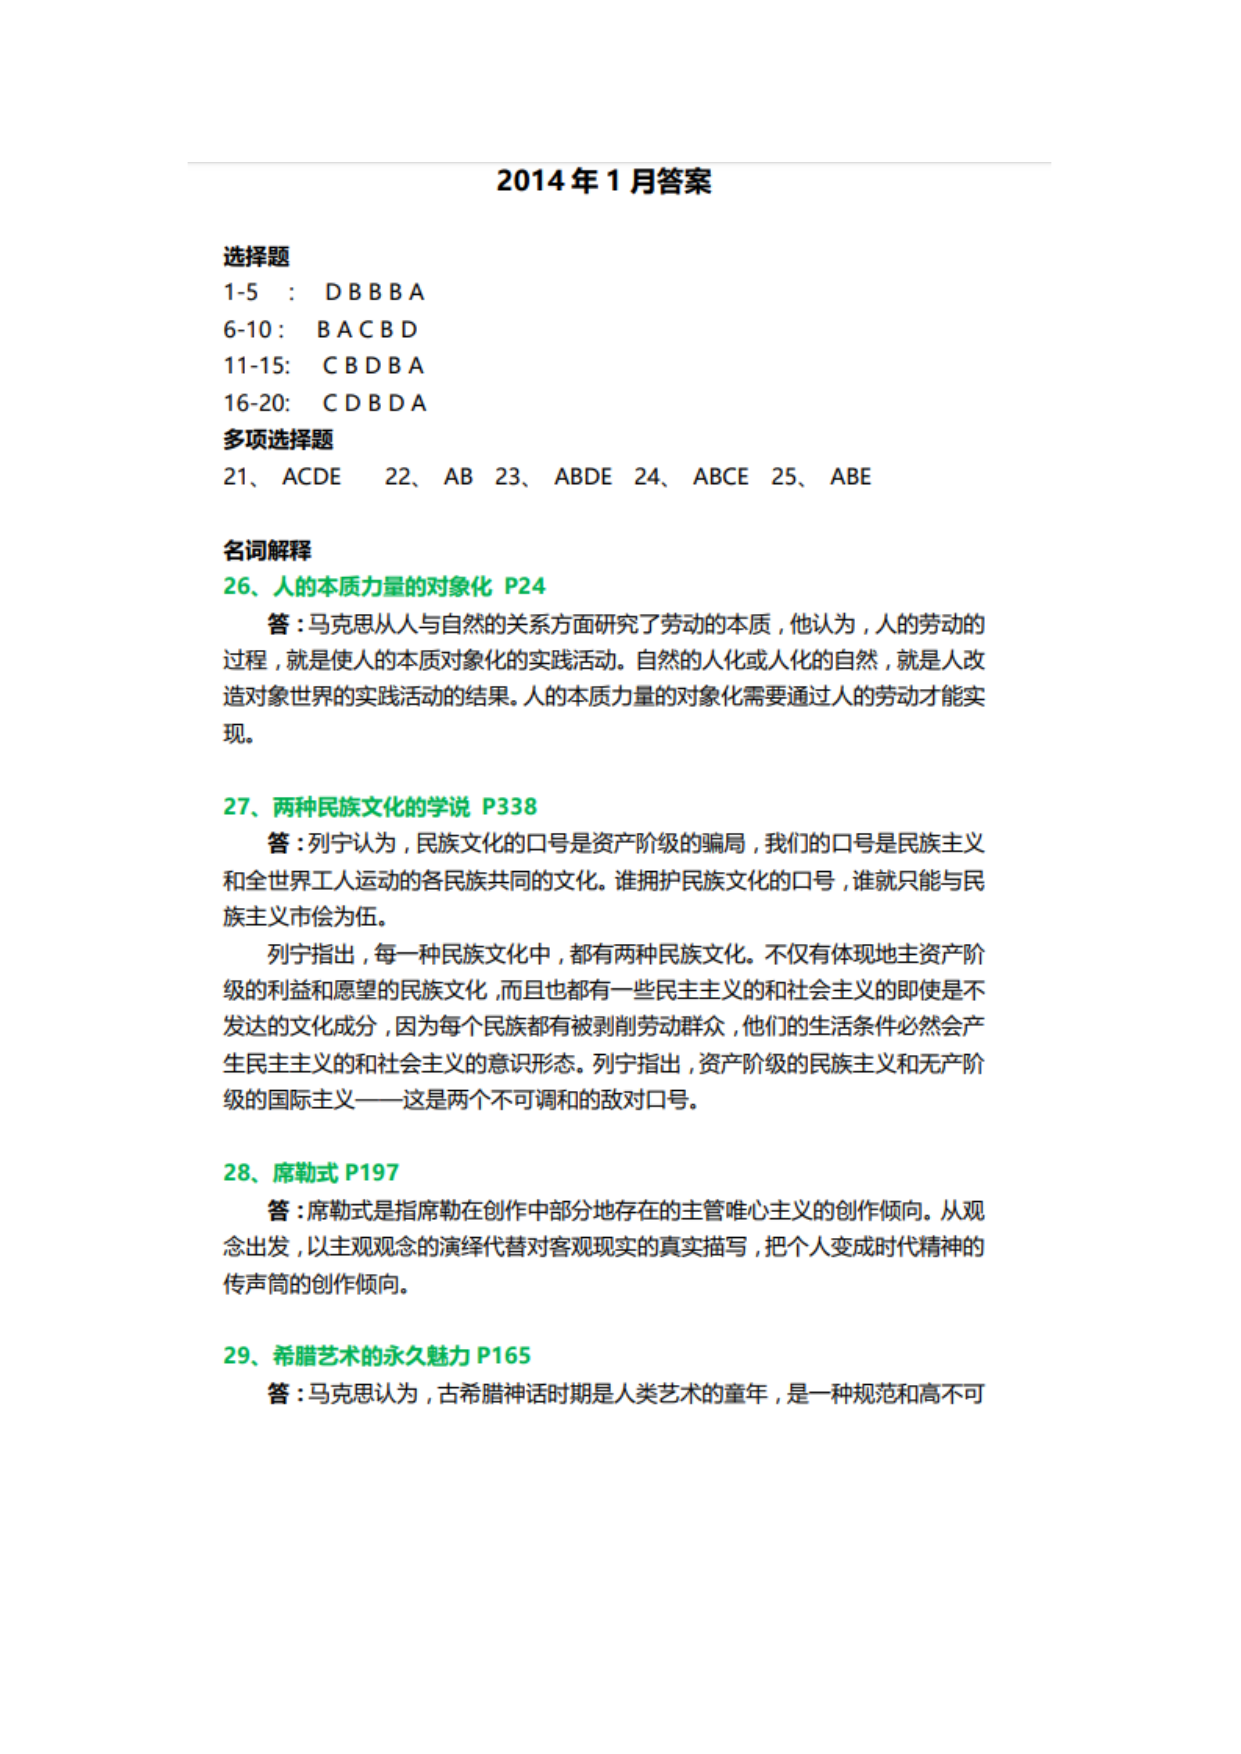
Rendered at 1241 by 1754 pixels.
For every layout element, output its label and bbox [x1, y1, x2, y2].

picture [187, 162, 1052, 1420]
